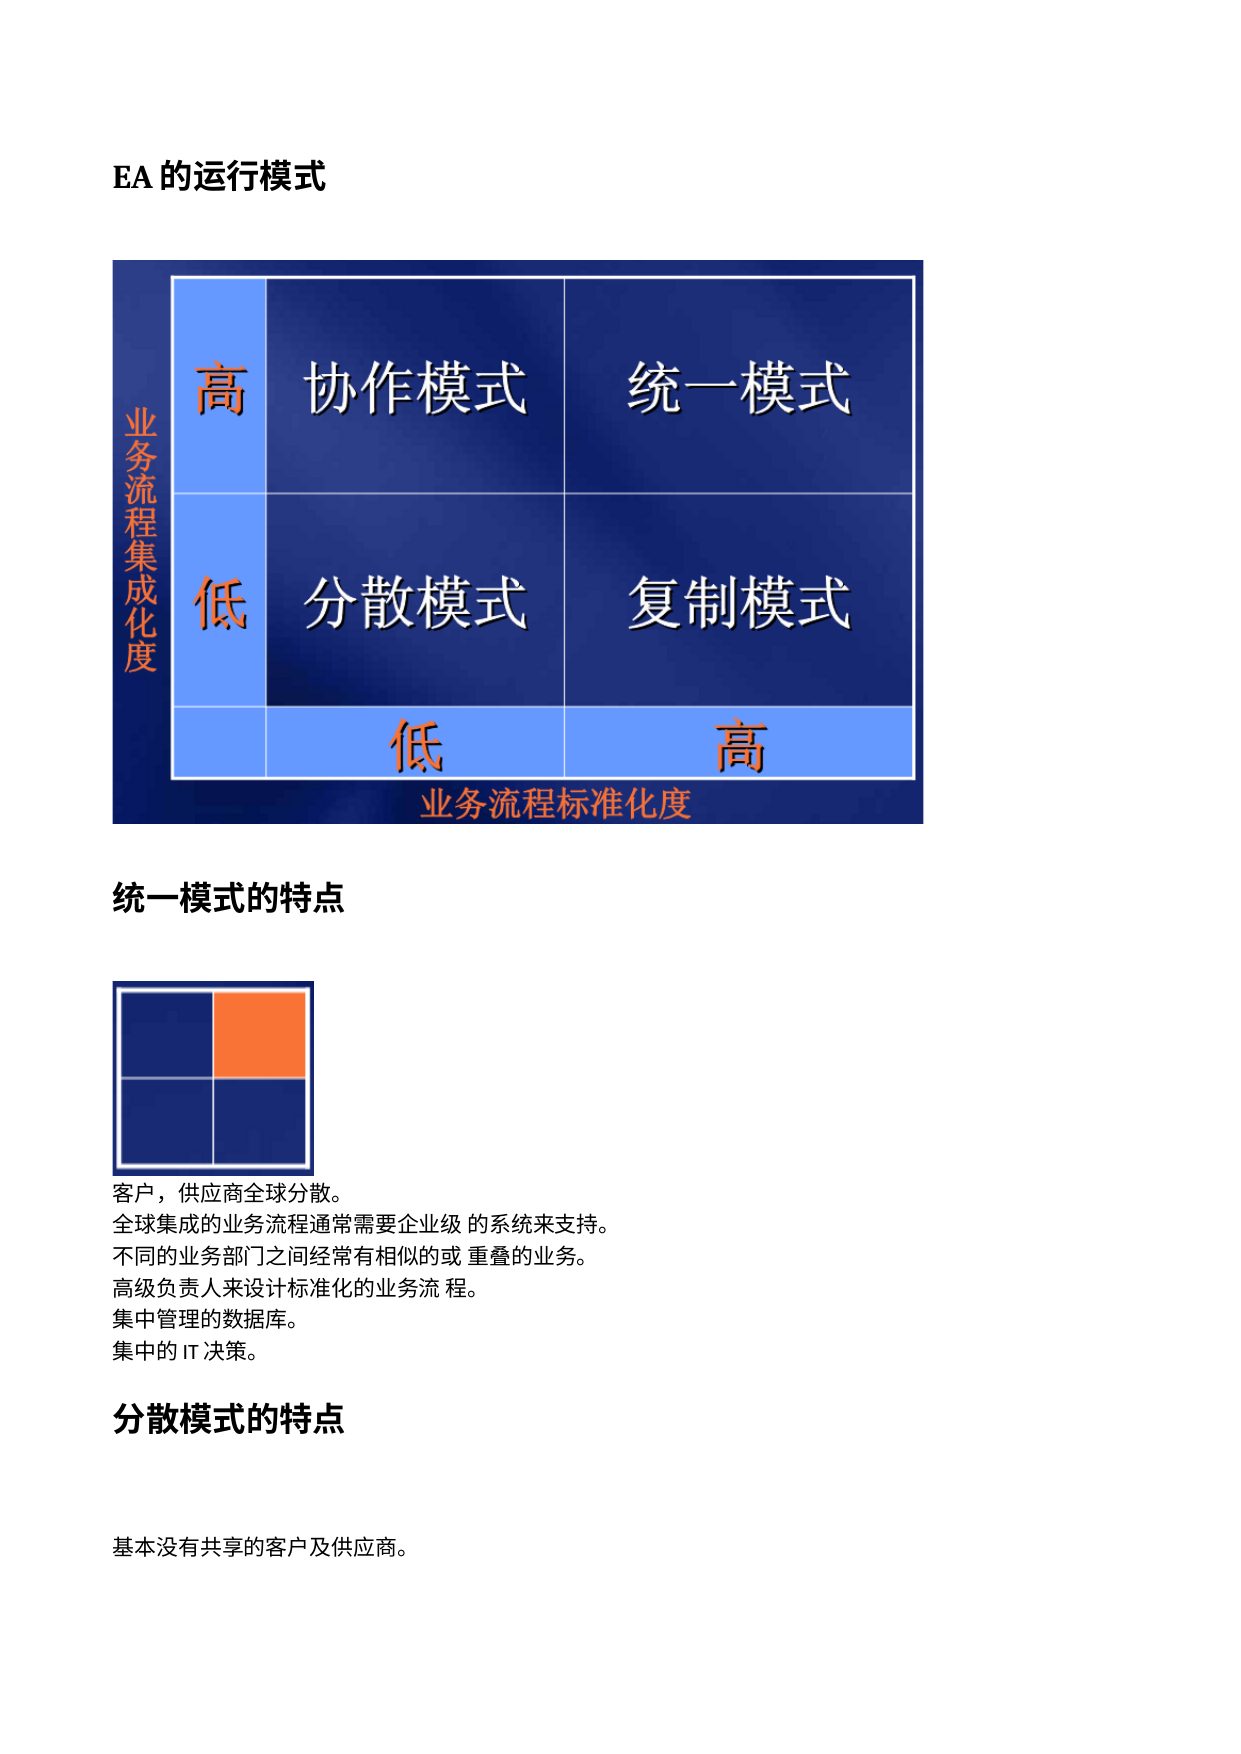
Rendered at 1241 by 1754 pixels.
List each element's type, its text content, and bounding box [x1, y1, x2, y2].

text 集中的IT决策。 [112, 1334, 1128, 1366]
text 全球集成的业务流程通常需要企业级 的系统来支持。 [112, 1207, 1128, 1239]
text 高级负责人来设计标准化的业务流 程。 [112, 1271, 1128, 1302]
text 不同的业务部门之间经常有相似的或 重叠的业务。 [112, 1239, 1128, 1271]
subtitle EA的运行模式 [112, 150, 1128, 198]
text 基本没有共享的客户及供应商。 [112, 1530, 1128, 1561]
subtitle 统一模式的特点 [112, 871, 1128, 919]
text 集中管理的数据库。 [112, 1302, 1128, 1334]
picture [112, 260, 924, 824]
subtitle 分散模式的特点 [112, 1393, 1128, 1441]
text 客户，供应商全球分散。 [112, 1176, 1128, 1207]
picture [112, 981, 314, 1176]
